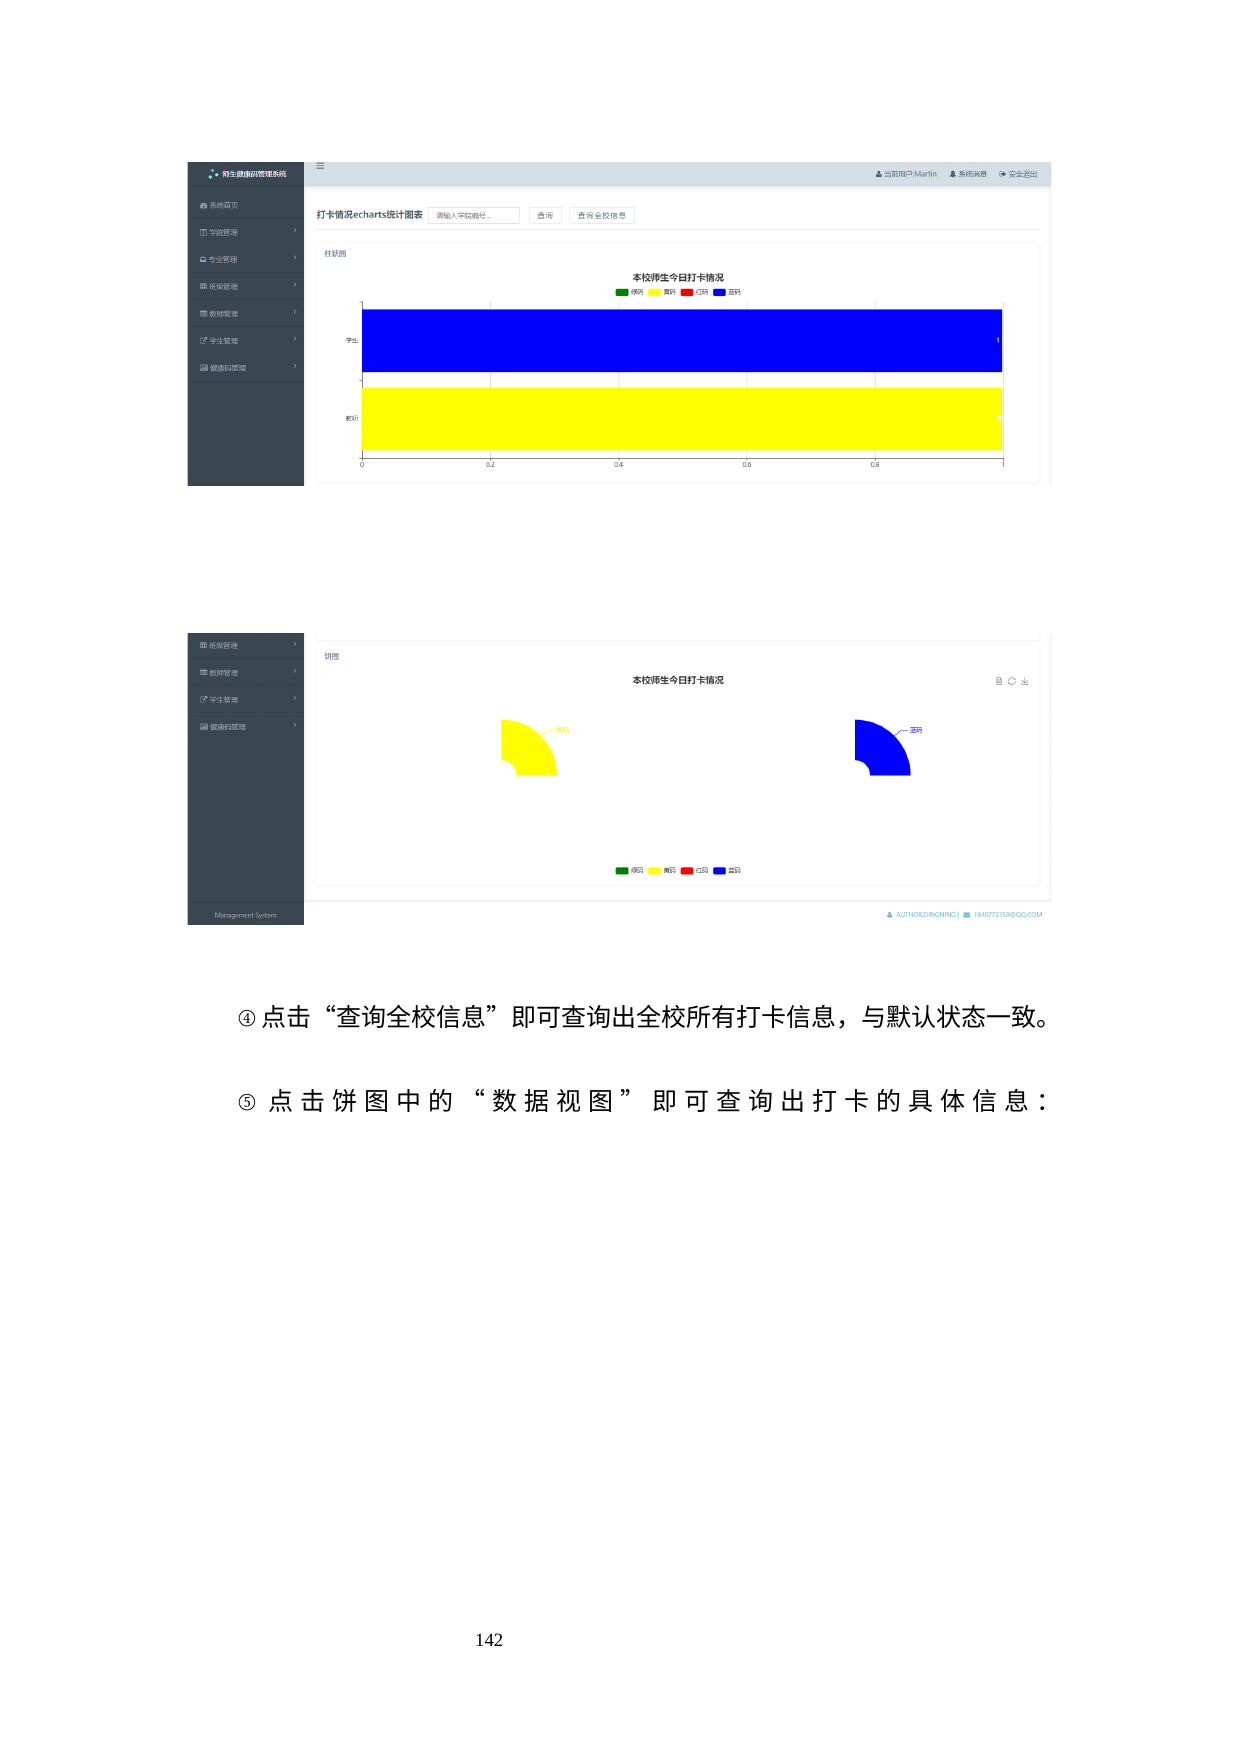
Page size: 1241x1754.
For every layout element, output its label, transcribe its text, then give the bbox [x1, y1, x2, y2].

picture [187, 162, 1052, 486]
text ④点击“查询全校信息”即可查询出全校所有打卡信息，与默认状态一致。 [187, 983, 1062, 1048]
text ⑤点击饼图中的“数据视图”即可查询出打卡的具体信息： [187, 1067, 1062, 1132]
picture [187, 633, 1052, 925]
